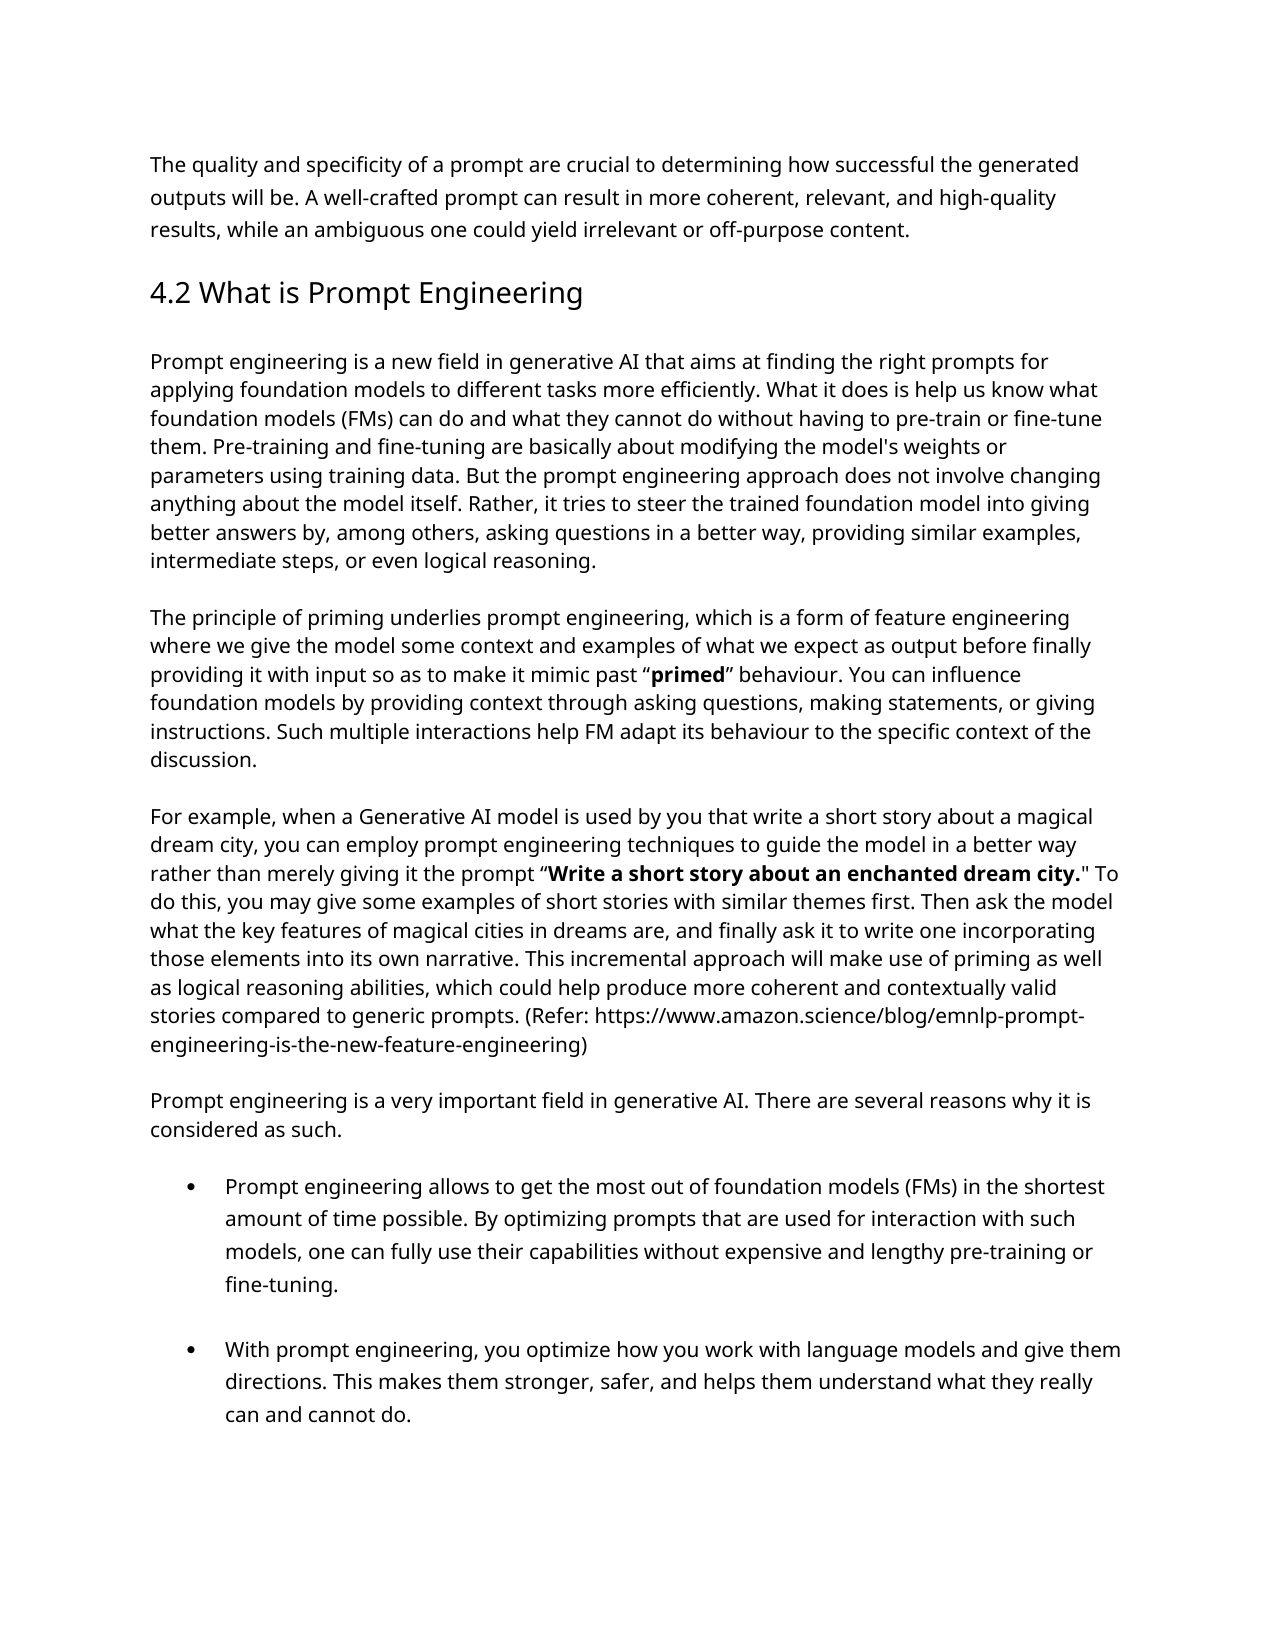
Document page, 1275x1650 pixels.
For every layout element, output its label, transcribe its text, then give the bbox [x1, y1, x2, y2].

list Prompt engineering allows to get the most out of foundation models (FMs) in the shortest amount of time possible. By optimizing prompts that are used for interaction with such models, one can fully use their capabilities without expensive and lengthy pre-training or fine-tuning. [187, 1172, 1125, 1298]
subtitle 4.2 What is Prompt Engineering [150, 273, 1125, 312]
subtitle The quality and specificity of a prompt are crucial to determining how successful the generated outputs will be. A well-crafted prompt can result in more coherent, relevant, and high-quality results, while an ambiguous one could yield irrelevant or off-purpose content. [150, 150, 1125, 244]
text Prompt engineering is a new field in generative AI that aims at finding the right prompts for applying foundation models to different tasks more efficiently. What it does is help us know what foundation models (FMs) can do and what they cannot do without having to pre-train or fine-tune them. Pre-training and fine-tuning are basically about modifying the model's weights or parameters using training data. But the prompt engineering approach does not involve changing anything about the model itself. Rather, it tries to steer the trained foundation model into giving better answers by, among others, asking questions in a better way, providing similar examples, intermediate steps, or even logical reasoning. The principle of priming underlies prompt engineering, which is a form of feature engineering where we give the model some context and examples of what we expect as output before finally providing it with input so as to make it mimic past “primed” behaviour. You can influence foundation models by providing context through asking questions, making statements, or giving instructions. Such multiple interactions help FM adapt its behaviour to the specific context of the discussion. For example, when a Generative AI model is used by you that write a short story about a magical dream city, you can employ prompt engineering techniques to guide the model in a better way rather than merely giving it the prompt “Write a short story about an enchanted dream city." To do this, you may give some examples of short stories with similar themes first. Then ask the model what the key features of magical cities in dreams are, and finally ask it to write one incorporating those elements into its own narrative. This incremental approach will make use of priming as well as logical reasoning abilities, which could help produce more coherent and contextually valid stories compared to generic prompts. (Refer: https://www.amazon.science/blog/emnlp-prompt-engineering-is-the-new-feature-engineering) Prompt engineering is a very important field in generative AI. There are several reasons why it is considered as such. [150, 347, 1125, 1143]
list With prompt engineering, you optimize how you work with language models and give them directions. This makes them stronger, safer, and helps them understand what they really can and cannot do. [187, 1335, 1125, 1428]
